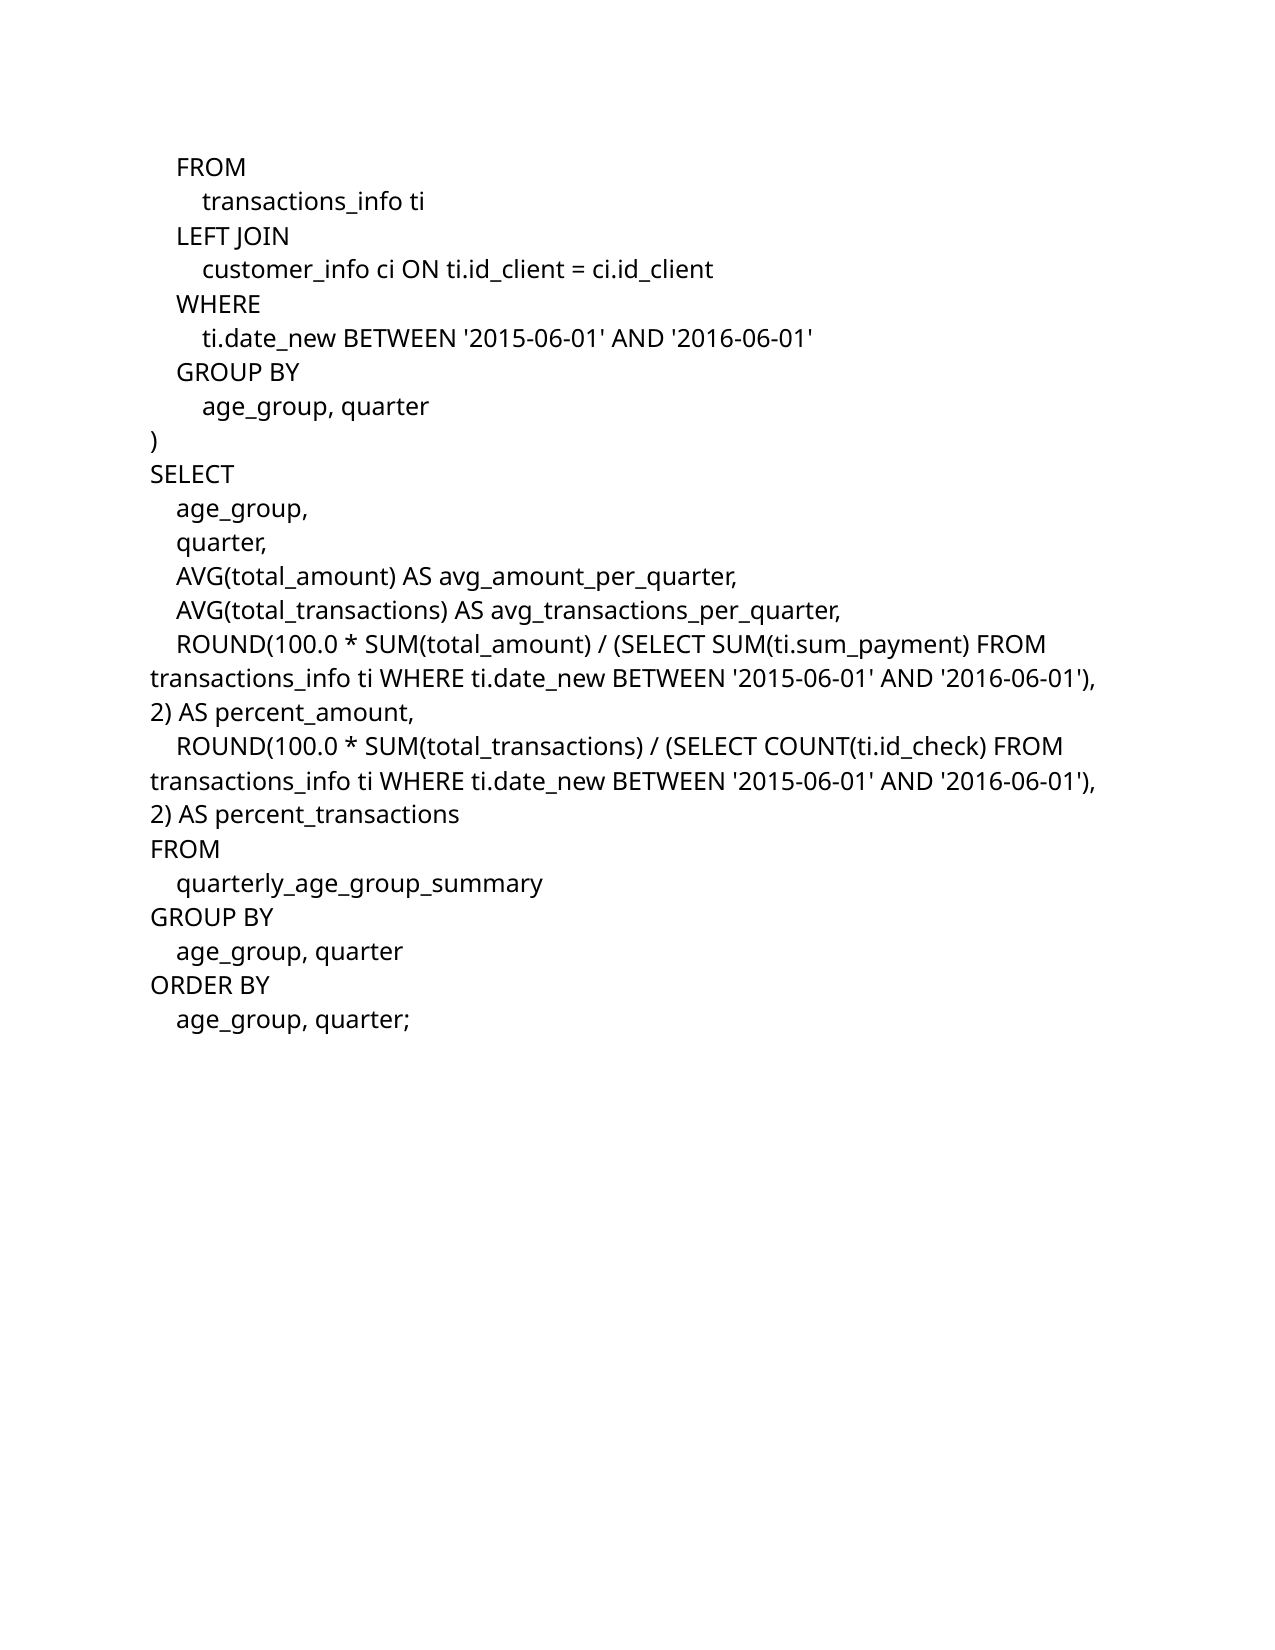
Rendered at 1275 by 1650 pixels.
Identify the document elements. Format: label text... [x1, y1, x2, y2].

text FROM [150, 150, 1125, 184]
text ORDER BY [150, 967, 1125, 1002]
text age_group, quarter; [150, 1002, 1125, 1036]
text age_group, quarter [150, 933, 1125, 967]
text ROUND(100.0 * SUM(total_amount) / (SELECT SUM(ti.sum_payment) FROM transactions_info ti WHERE ti.date_new BETWEEN '2015-06-01' AND '2016-06-01'), 2) AS percent_amount, [150, 627, 1125, 729]
text AVG(total_transactions) AS avg_transactions_per_quarter, [150, 593, 1125, 627]
text age_group, quarter [150, 388, 1125, 422]
text ) [150, 422, 1125, 457]
text customer_info ci ON ti.id_client = ci.id_client [150, 252, 1125, 286]
text WHERE [150, 286, 1125, 320]
text transactions_info ti [150, 184, 1125, 218]
text AVG(total_amount) AS avg_amount_per_quarter, [150, 559, 1125, 593]
text ti.date_new BETWEEN '2015-06-01' AND '2016-06-01' [150, 320, 1125, 354]
text GROUP BY [150, 354, 1125, 388]
text GROUP BY [150, 899, 1125, 933]
text SELECT [150, 457, 1125, 491]
text quarter, [150, 525, 1125, 559]
text age_group, [150, 491, 1125, 525]
text quarterly_age_group_summary [150, 865, 1125, 899]
text FROM [150, 831, 1125, 865]
text ROUND(100.0 * SUM(total_transactions) / (SELECT COUNT(ti.id_check) FROM transactions_info ti WHERE ti.date_new BETWEEN '2015-06-01' AND '2016-06-01'), 2) AS percent_transactions [150, 729, 1125, 831]
text LEFT JOIN [150, 218, 1125, 252]
